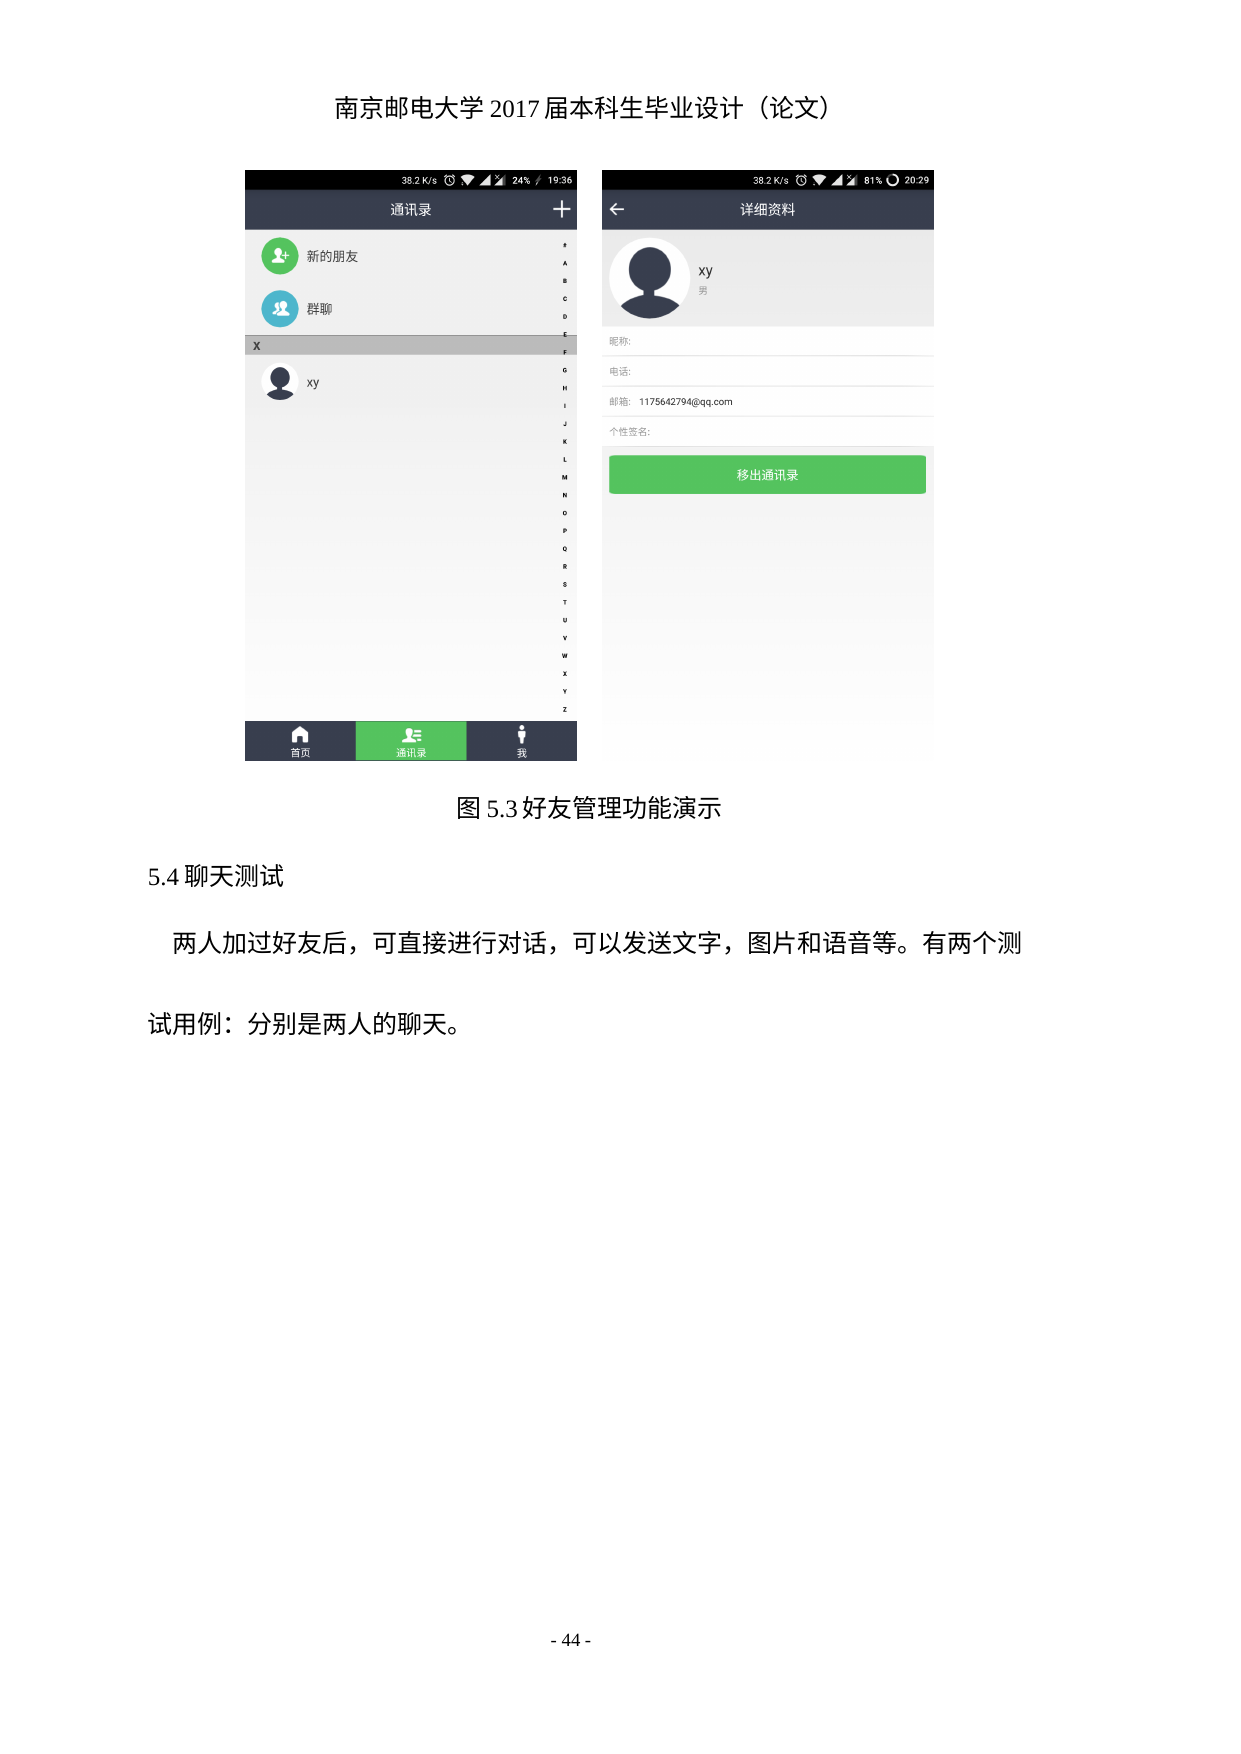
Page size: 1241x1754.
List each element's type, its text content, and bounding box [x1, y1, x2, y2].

text 两人加过好友后，可直接进行对话，可以发送文字，图片和语音等。有两个测试用例：分别是两人的聊天。 [148, 909, 1031, 1055]
subtitle 5.4聊天测试 [148, 842, 1031, 907]
picture [245, 170, 577, 761]
picture [602, 170, 934, 761]
text 图5.3好友管理功能演示 [148, 774, 1031, 839]
